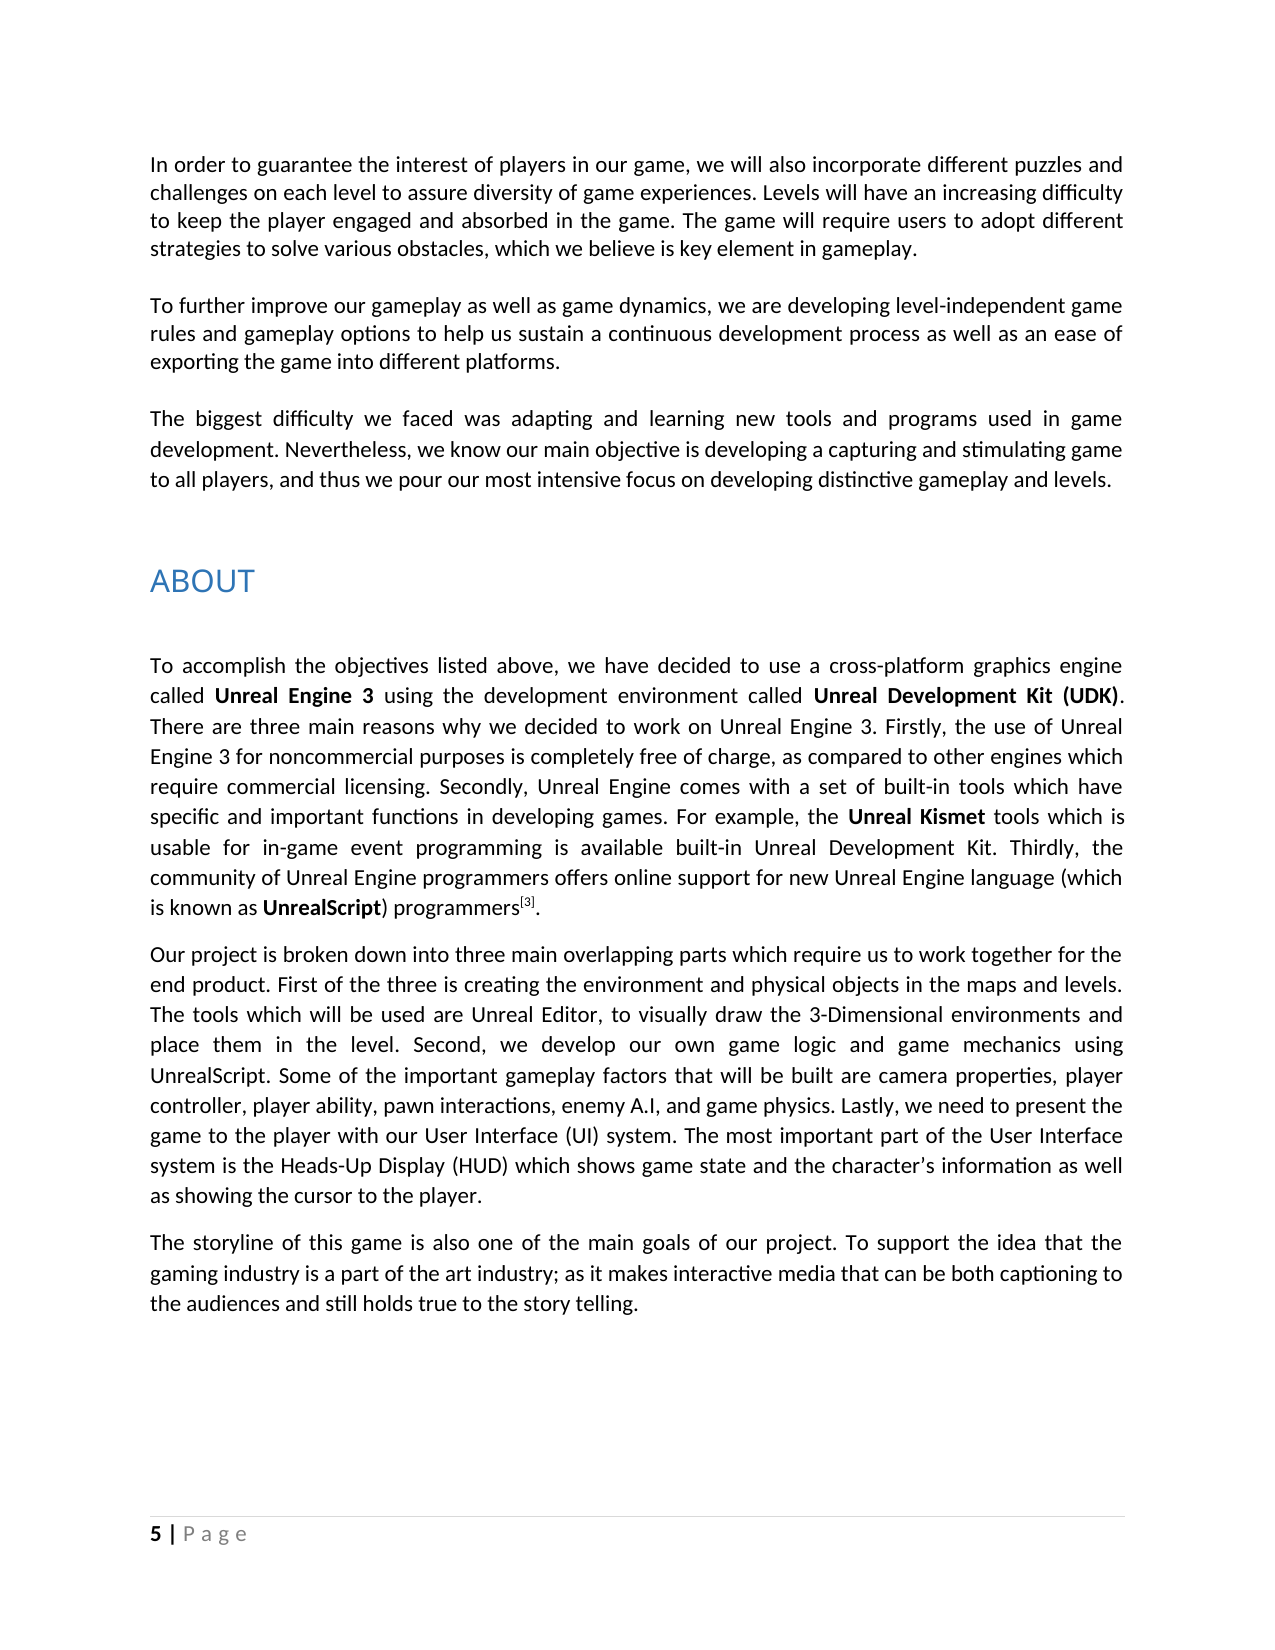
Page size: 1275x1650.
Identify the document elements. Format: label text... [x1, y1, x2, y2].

text Our project is broken down into three main overlapping parts which require us to work together for the end product. First of the three is creating the environment and physical objects in the maps and levels. The tools which will be used are Unreal Editor, to visually draw the 3-Dimensional environments and place them in the level. Second, we develop our own game logic and game mechanics using UnrealScript. Some of the important gameplay factors that will be built are camera properties, player controller, player ability, pawn interactions, enemy A.I, and game physics. Lastly, we need to present the game to the player with our User Interface (UI) system. The most important part of the User Interface system is the Heads-Up Display (HUD) which shows game state and the character’s information as well as showing the cursor to the player. [150, 940, 1125, 1210]
text In order to guarantee the interest of players in our game, we will also incorporate different puzzles and challenges on each level to assure diversity of game experiences. Levels will have an increasing difficulty to keep the player engaged and absorbed in the game. The game will require users to adopt different strategies to solve various obstacles, which we believe is key element in gameplay. [150, 150, 1125, 262]
text The storyline of this game is also one of the main goals of our project. To support the idea that the gaming industry is a part of the art industry; as it makes interactive media that can be both captioning to the audiences and still holds true to the story telling. [150, 1228, 1125, 1317]
text To accomplish the objectives listed above, we have decided to use a cross-platform graphics engine called Unreal Engine 3 using the development environment called Unreal Development Kit (UDK). There are three main reasons why we decided to work on Unreal Engine 3. Firstly, the use of Unreal Engine 3 for noncommercial purposes is completely free of charge, as compared to other engines which require commercial licensing. Secondly, Unreal Engine comes with a set of built-in tools which have specific and important functions in developing games. For example, the Unreal Kismet tools which is usable for in-game event programming is available built-in Unreal Development Kit. Thirdly, the community of Unreal Engine programmers offers online support for new Unreal Engine language (which is known as UnrealScript) programmers[3]. [150, 651, 1125, 921]
text The biggest difficulty we faced was adapting and learning new tools and programs used in game development. Nevertheless, we know our main objective is developing a capturing and stimulating game to all players, and thus we pour our most intensive focus on developing distinctive gameplay and levels. [150, 404, 1125, 493]
subtitle ABOUT [150, 559, 1125, 601]
text To further improve our gameplay as well as game dynamics, we are developing level-independent game rules and gameplay options to help us sustain a continuous development process as well as an ease of exporting the game into different platforms. [150, 291, 1125, 375]
